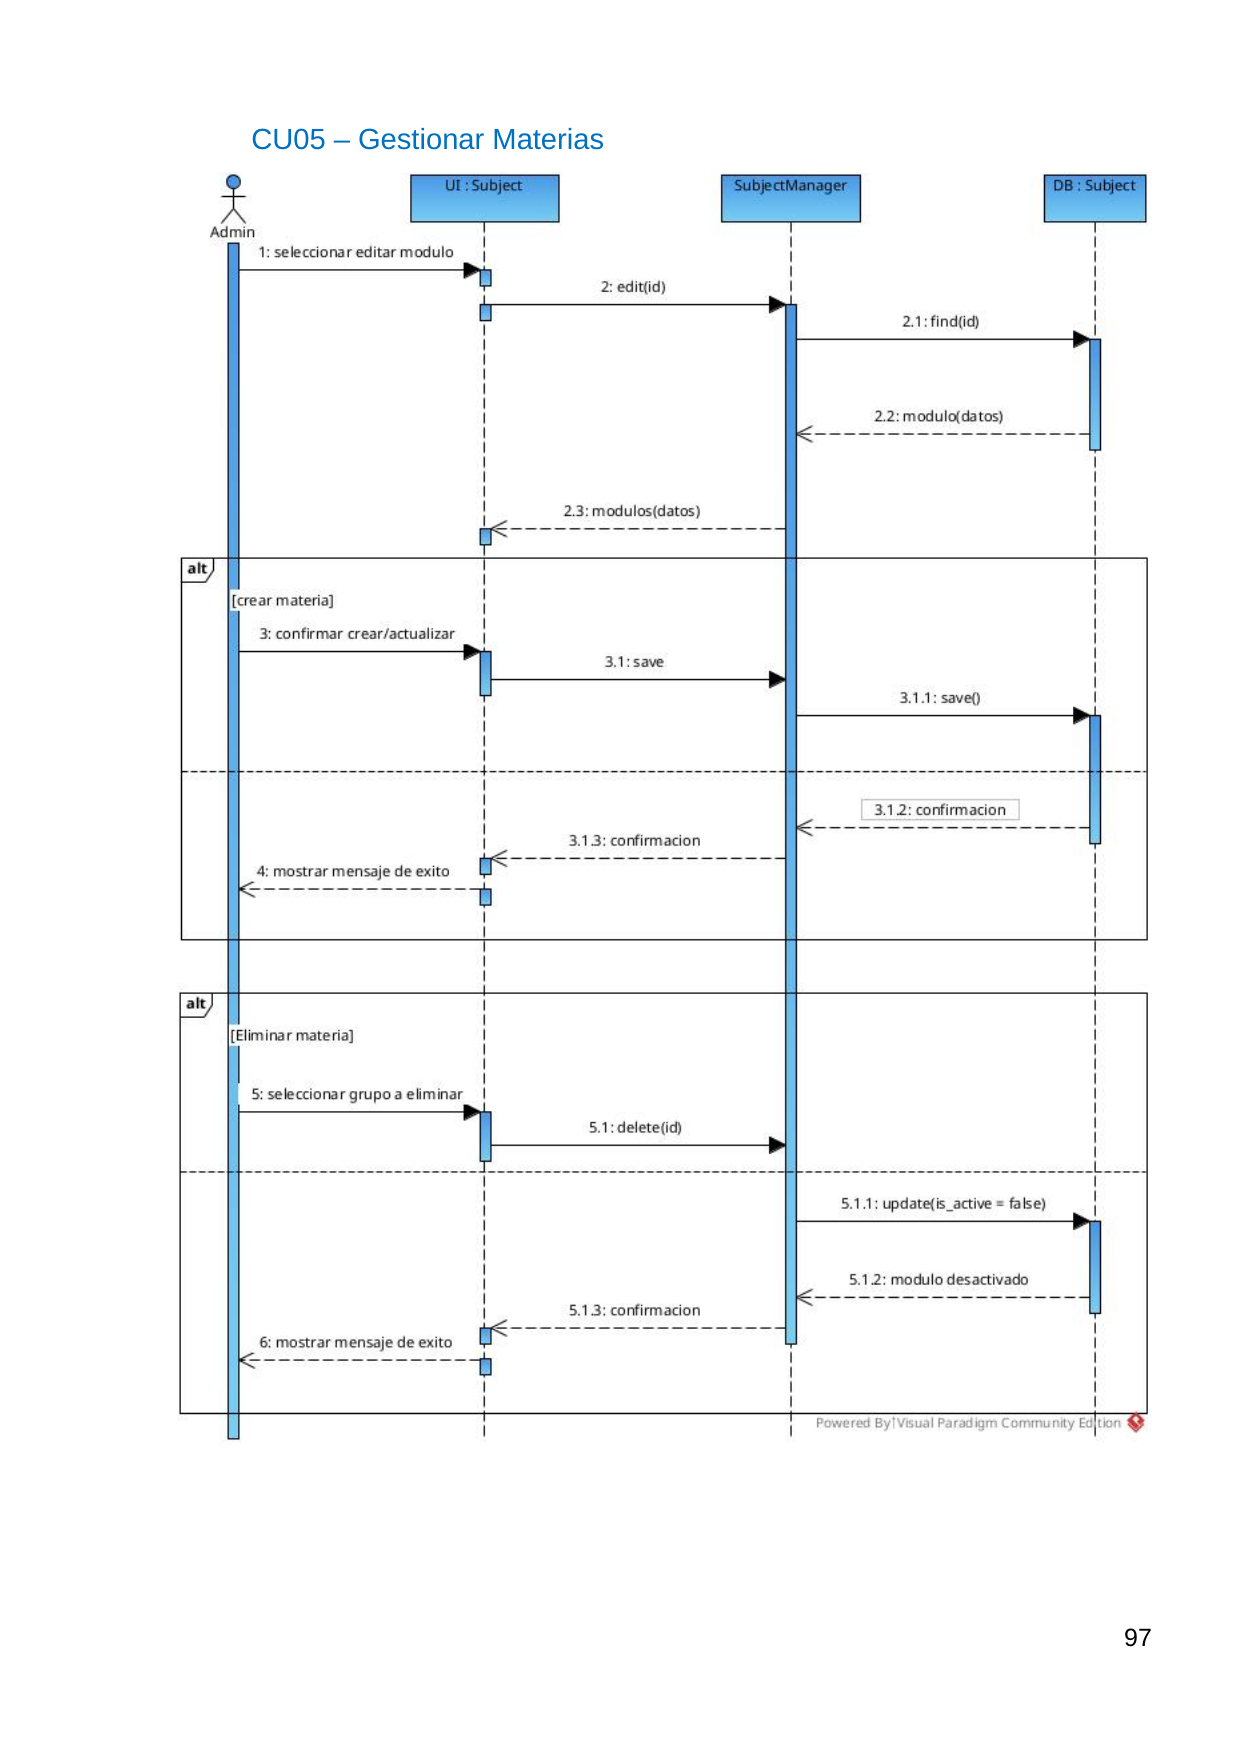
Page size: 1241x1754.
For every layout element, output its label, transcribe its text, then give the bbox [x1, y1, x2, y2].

subtitle CU05 – Gestionar Materias [177, 122, 1152, 156]
picture [177, 172, 1152, 1445]
